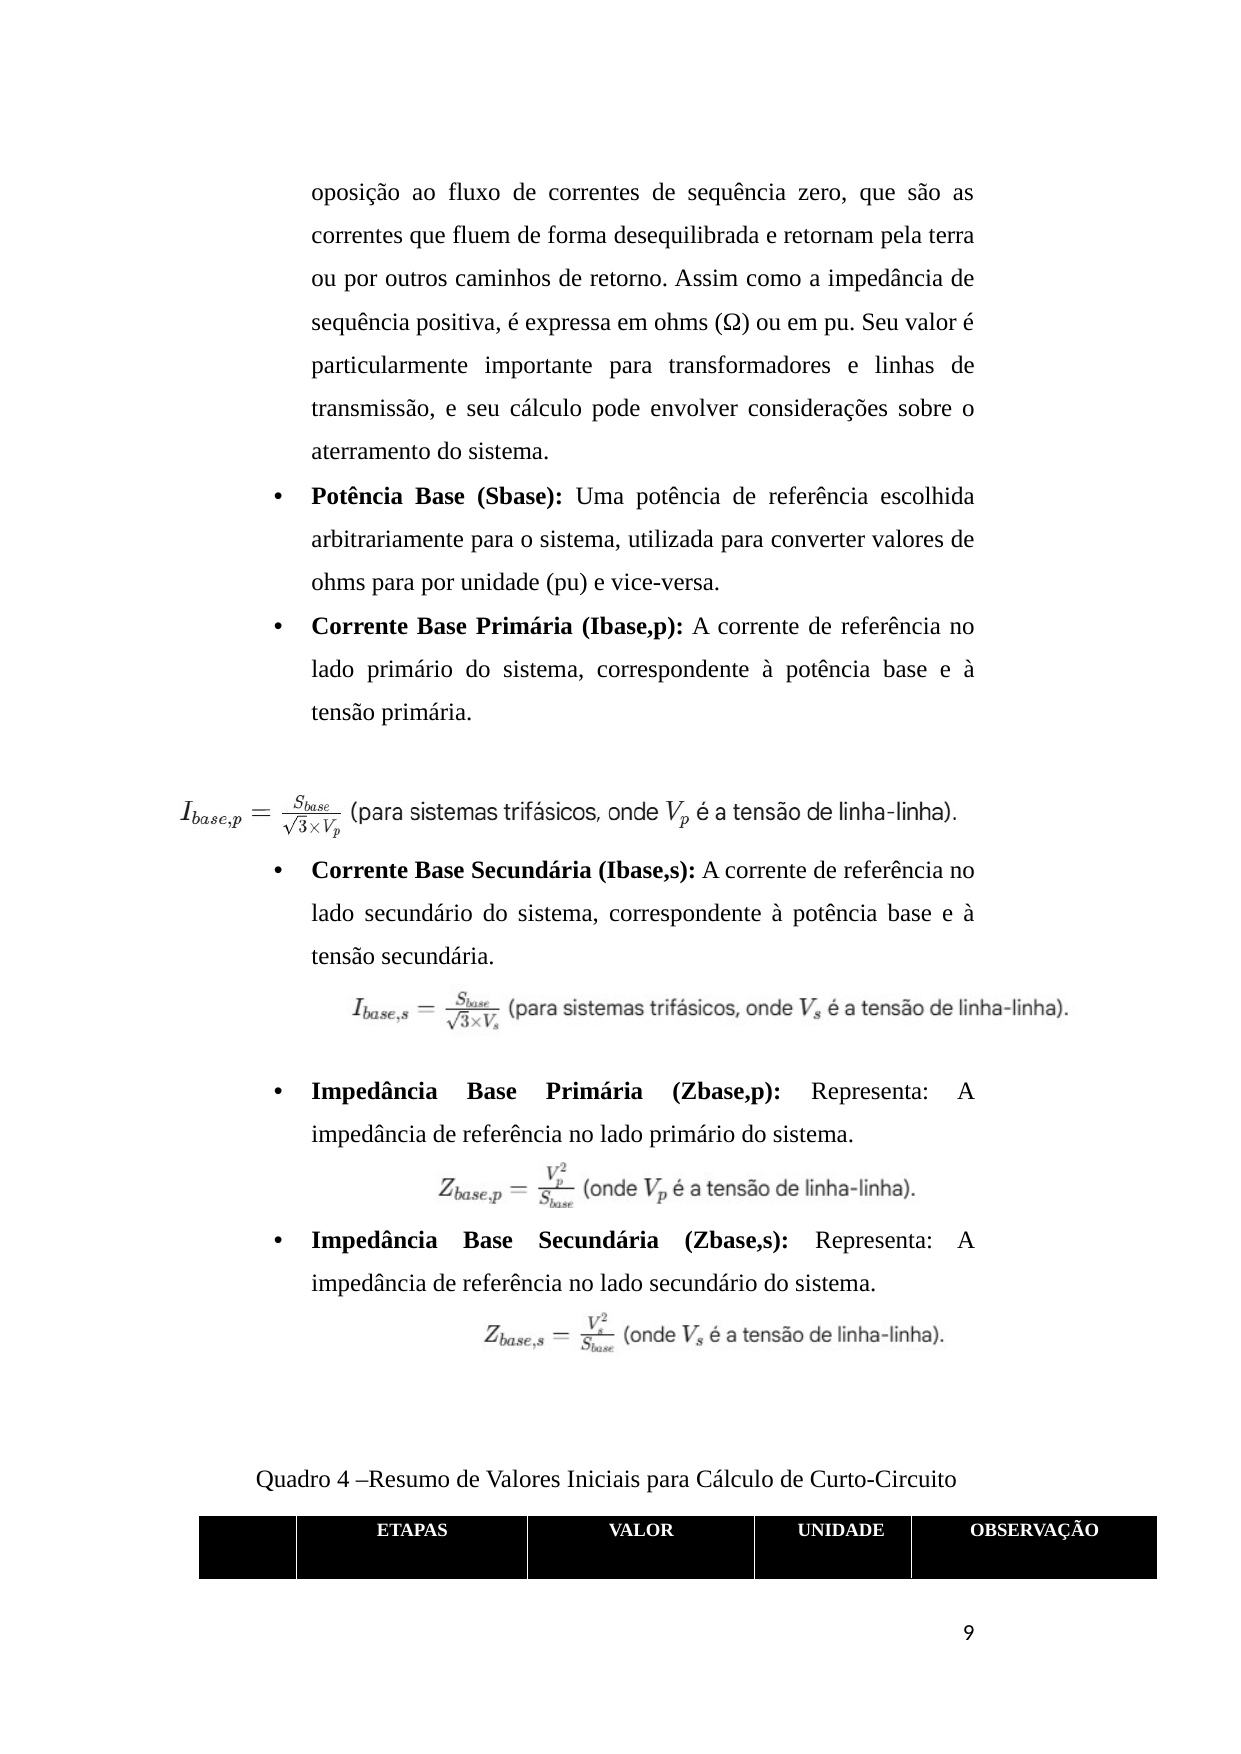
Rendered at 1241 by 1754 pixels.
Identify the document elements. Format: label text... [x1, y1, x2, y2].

table_header [199, 1516, 296, 1579]
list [274, 177, 975, 465]
table_header VALOR [528, 1516, 754, 1579]
list Impedância Base Secundária (Zbase,s): Representa: A impedância de referência no lado secundário do sistema. [274, 1225, 975, 1297]
text Quadro 4 –Resumo de Valores Iniciais para Cálculo de Curto-Circuito [0, 1464, 1181, 1493]
picture [177, 783, 968, 840]
picture [482, 1311, 947, 1356]
list Corrente Base Primária (Ibase,p): A corrente de referência no lado primário do sistema, correspondente à potência base e à tensão primária. [274, 611, 975, 726]
table_header UNIDADE [797, 1516, 912, 1579]
list Impedância Base Primária (Zbase,p): Representa: A impedância de referência no lado primário do sistema. [274, 1076, 975, 1148]
picture [435, 1162, 921, 1208]
table_header ETAPAS [297, 1516, 527, 1579]
list Corrente Base Secundária (Ibase,s): A corrente de referência no lado secundário do sistema, correspondente à potência base e à tensão secundária. [274, 855, 975, 970]
picture [347, 984, 1082, 1040]
list Potência Base (Sbase): Uma potência de referência escolhida arbitrariamente para o sistema, utilizada para converter valores de ohms para por unidade (pu) e vice-versa. [274, 481, 975, 596]
table_header OBSERVAÇÃO [912, 1516, 1157, 1579]
table_header [755, 1516, 797, 1579]
